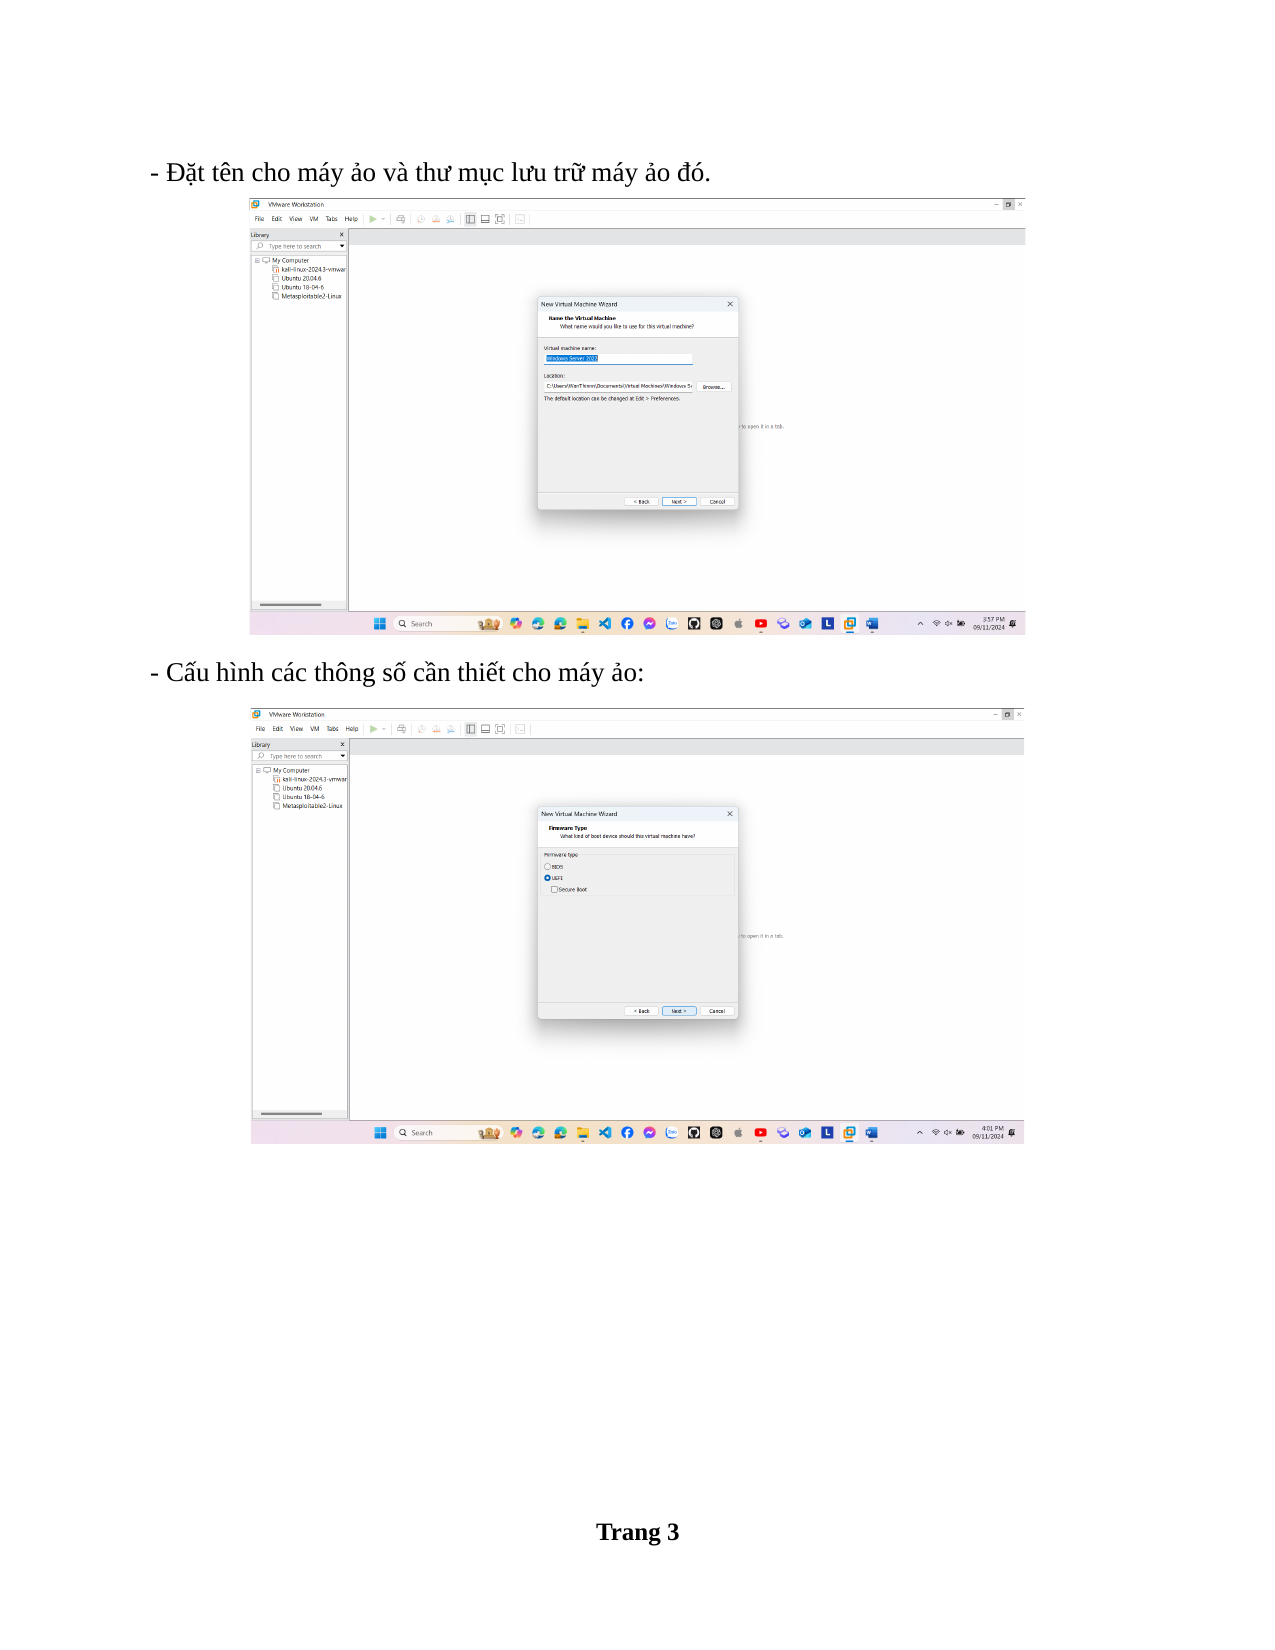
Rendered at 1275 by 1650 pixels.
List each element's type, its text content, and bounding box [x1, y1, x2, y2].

text - Cấu hình các thông số cần thiết cho máy ảo: [150, 656, 1125, 687]
picture [249, 198, 1026, 635]
text - Đặt tên cho máy ảo và thư mục lưu trữ máy ảo đó. [150, 156, 1125, 187]
picture [250, 708, 1025, 1144]
